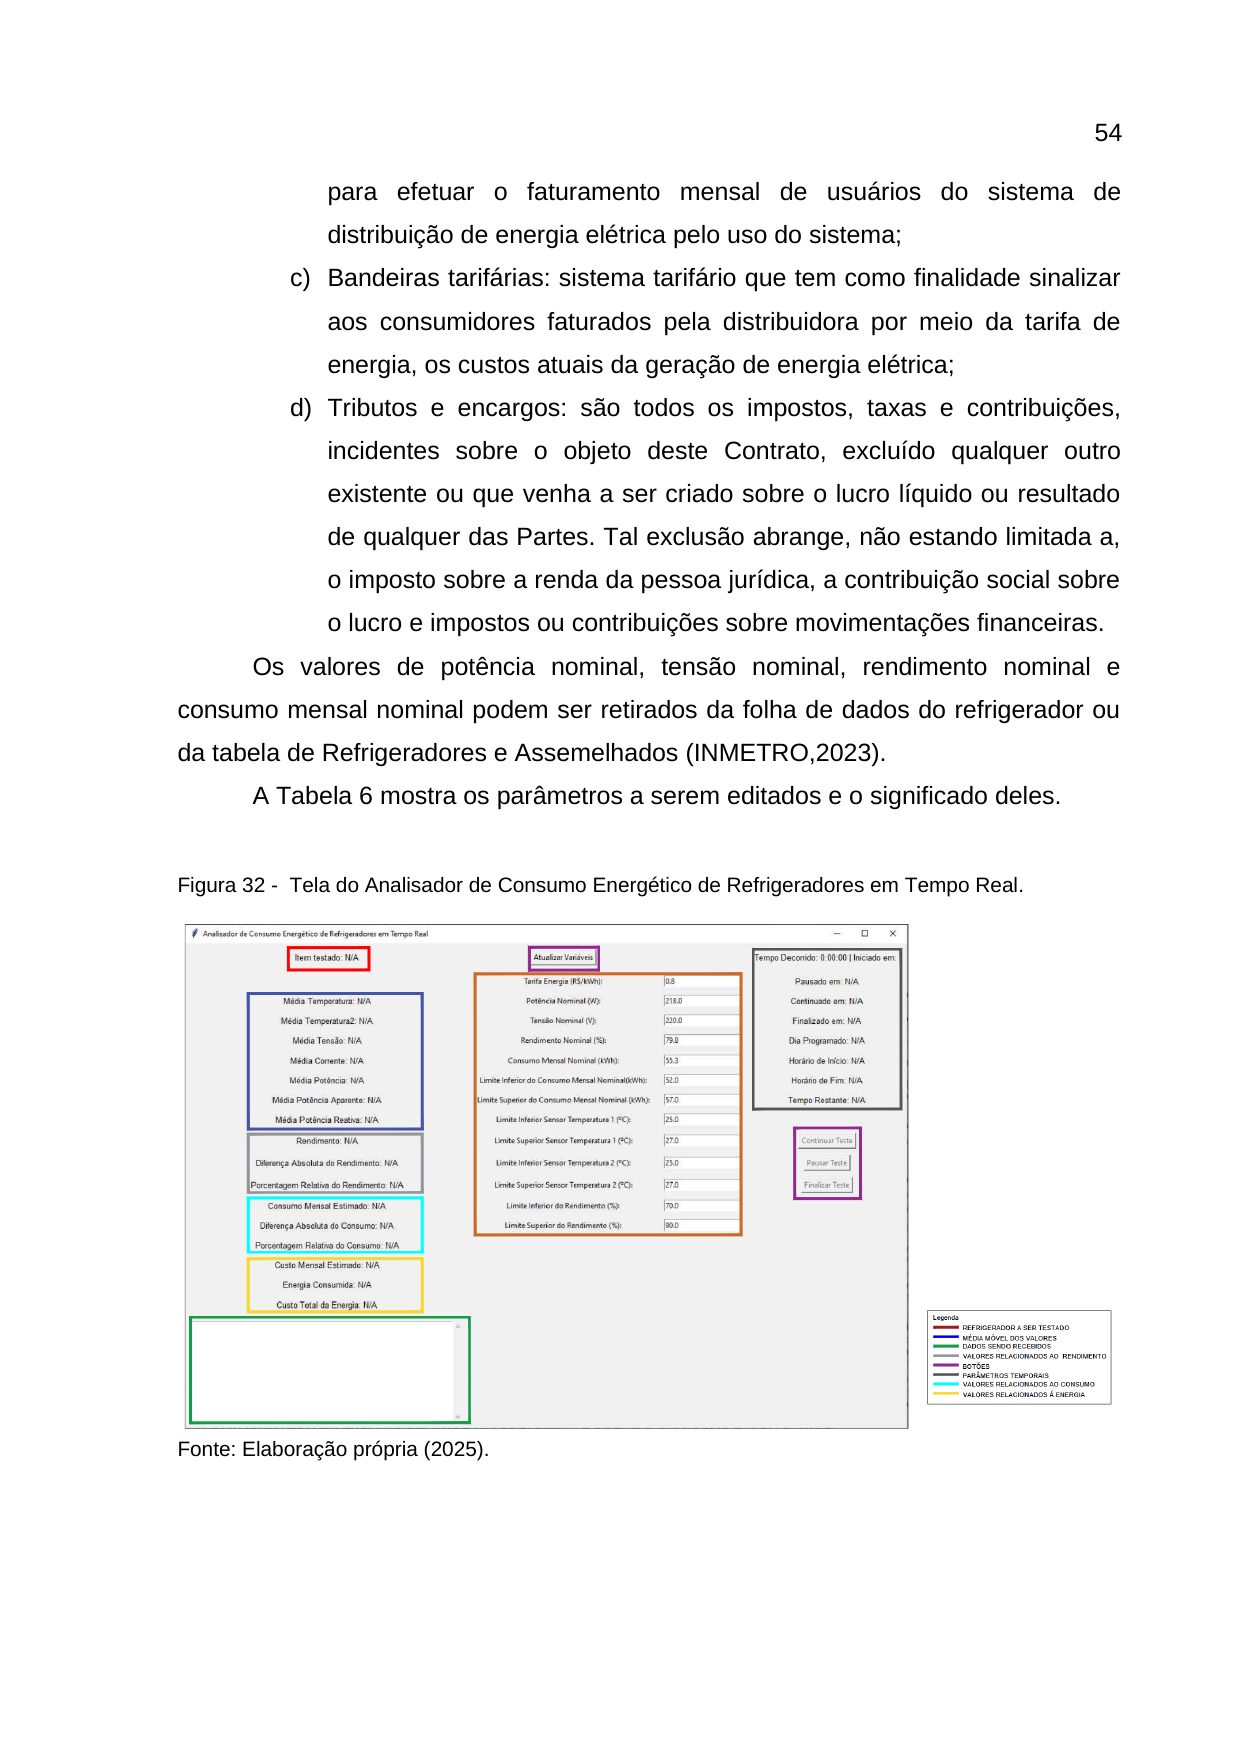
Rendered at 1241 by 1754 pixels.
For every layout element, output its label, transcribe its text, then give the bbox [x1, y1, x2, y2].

text Os valores de potência nominal, tensão nominal, rendimento nominal e consumo mensal nominal podem ser retirados da folha de dados do refrigerador ou da tabela de Refrigeradores e Assemelhados (INMETRO,2023). [177, 652, 1122, 767]
text Fonte: Elaboração própria (2025). [177, 1437, 1122, 1461]
list Tributos e encargos: são todos os impostos, taxas e contribuições, incidentes sobre o objeto deste Contrato, excluído qualquer outro existente ou que venha a ser criado sobre o lucro líquido ou resultado de qualquer das Partes. Tal exclusão abrange, não estando limitada a, o imposto sobre a renda da pessoa jurídica, a contribuição social sobre o lucro e impostos ou contribuições sobre movimentações financeiras. [290, 393, 1122, 637]
subtitle Figura 32 - Tela do Analisador de Consumo Energético de Refrigeradores em Tempo Real. [177, 873, 1122, 897]
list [290, 177, 1122, 249]
list Bandeiras tarifárias: sistema tarifário que tem como finalidade sinalizar aos consumidores faturados pela distribuidora por meio da tarifa de energia, os custos atuais da geração de energia elétrica; [290, 263, 1122, 378]
text A Tabela 6 mostra os parâmetros a serem editados e o significado deles. [177, 781, 1122, 810]
picture [179, 922, 1120, 1433]
